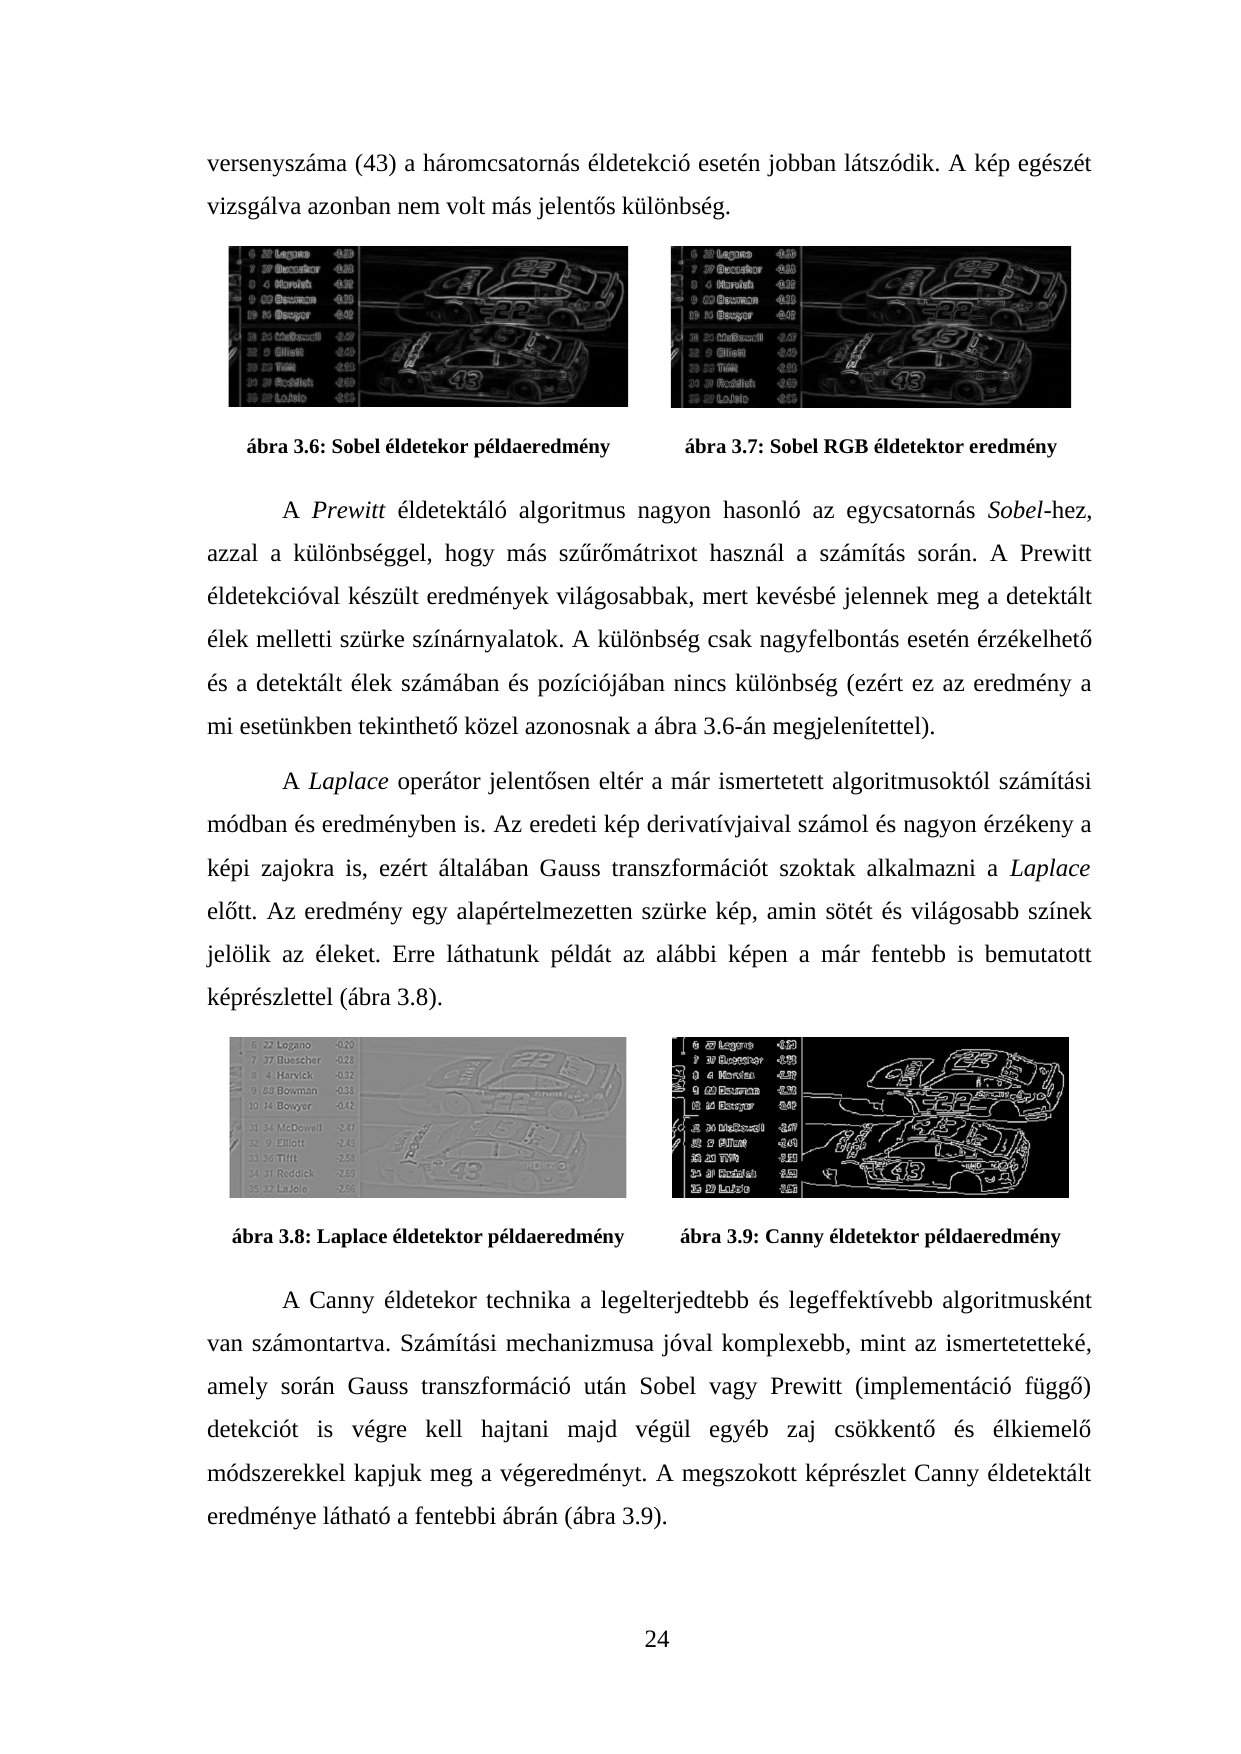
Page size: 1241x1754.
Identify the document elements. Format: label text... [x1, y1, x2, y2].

picture [672, 1037, 1069, 1198]
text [207, 148, 1092, 219]
picture [228, 246, 629, 407]
picture [670, 246, 1072, 408]
picture [229, 1037, 627, 1198]
